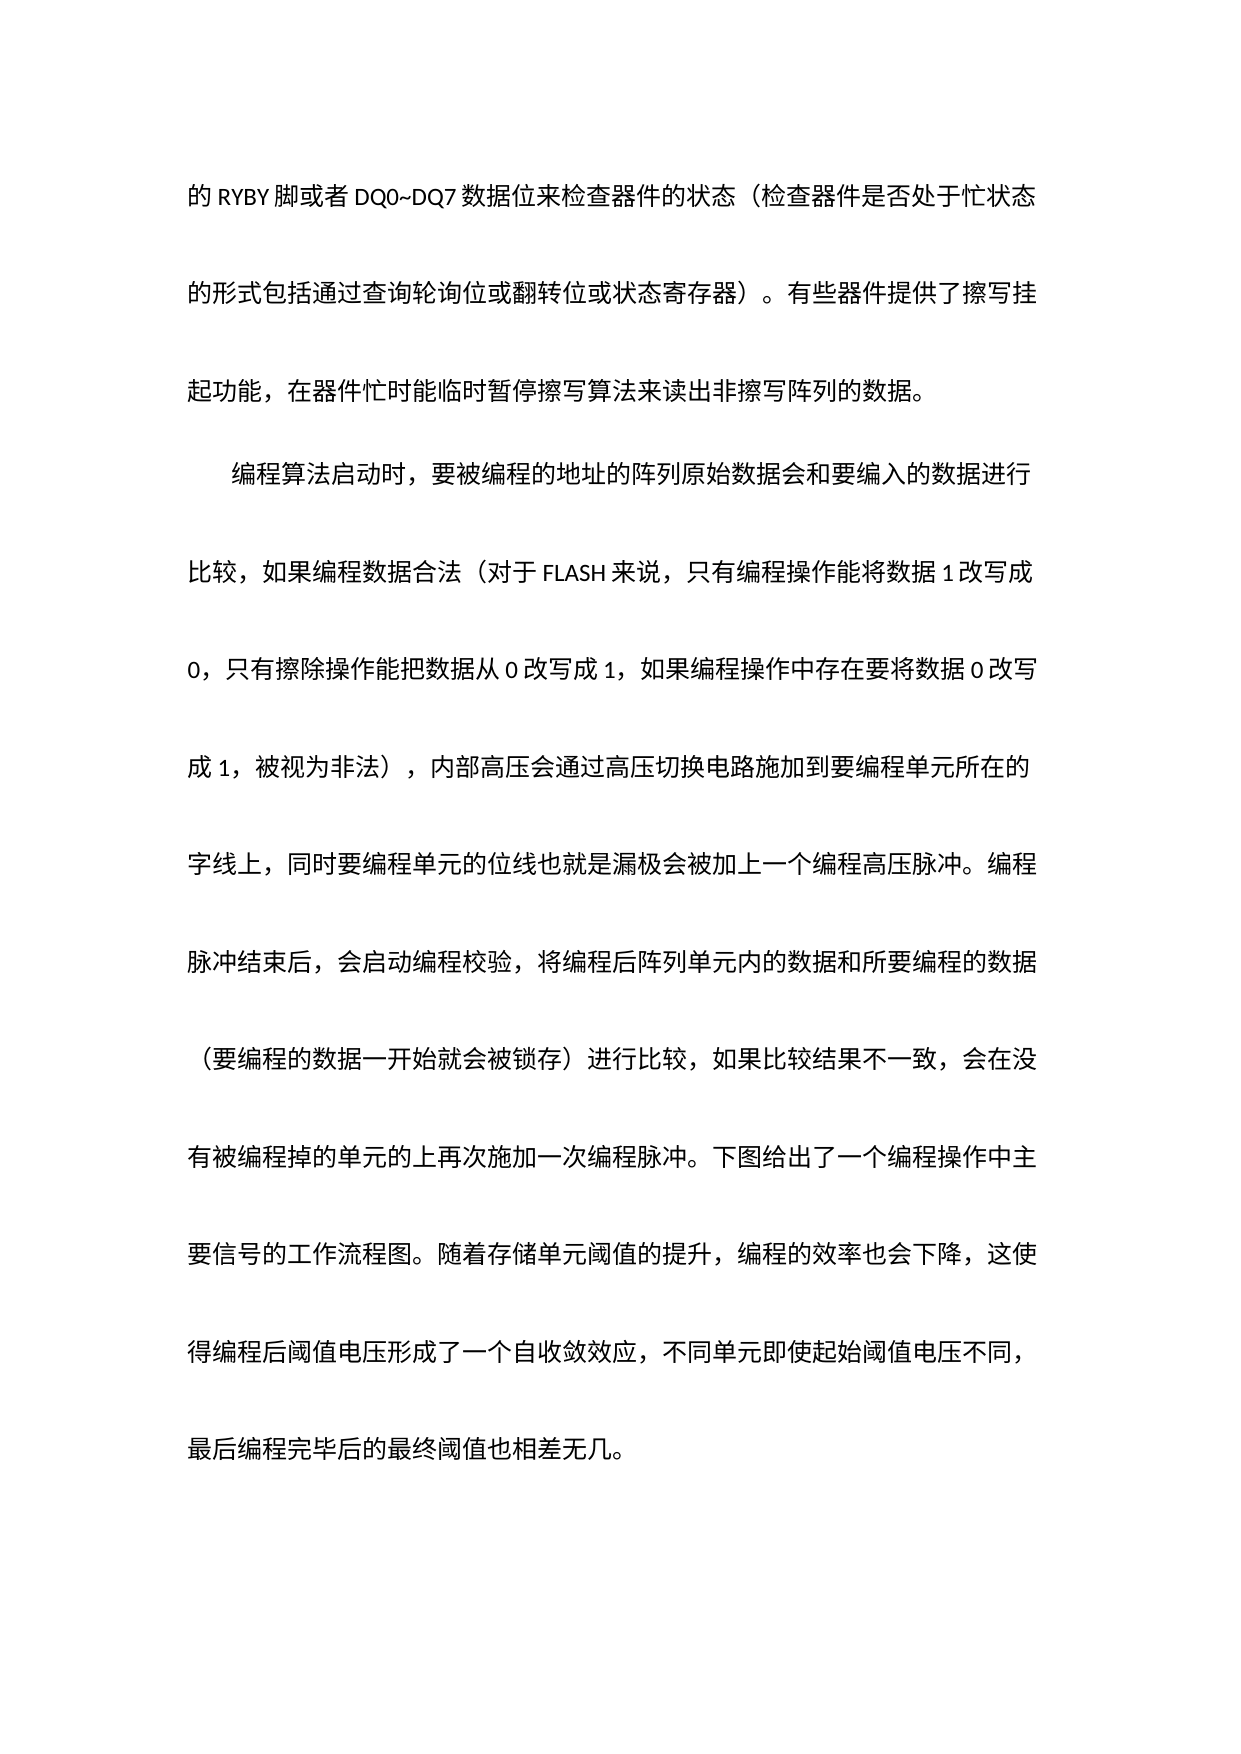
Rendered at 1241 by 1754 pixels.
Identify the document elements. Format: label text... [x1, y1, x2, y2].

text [187, 162, 1053, 422]
text 编程算法启动时，要被编程的地址的阵列原始数据会和要编入的数据进行比较，如果编程数据合法（对于FLASH来说，只有编程操作能将数据1改写成0，只有擦除操作能把数据从0改写成1，如果编程操作中存在要将数据0改写成1，被视为非法），内部高压会通过高压切换电路施加到要编程单元所在的字线上，同时要编程单元的位线也就是漏极会被加上一个编程高压脉冲。编程脉冲结束后，会启动编程校验，将编程后阵列单元内的数据和所要编程的数据（要编程的数据一开始就会被锁存）进行比较，如果比较结果不一致，会在没有被编程掉的单元的上再次施加一次编程脉冲。下图给出了一个编程操作中主要信号的工作流程图。随着存储单元阈值的提升，编程的效率也会下降，这使得编程后阈值电压形成了一个自收敛效应，不同单元即使起始阈值电压不同，最后编程完毕后的最终阈值也相差无几。 [187, 440, 1053, 1480]
